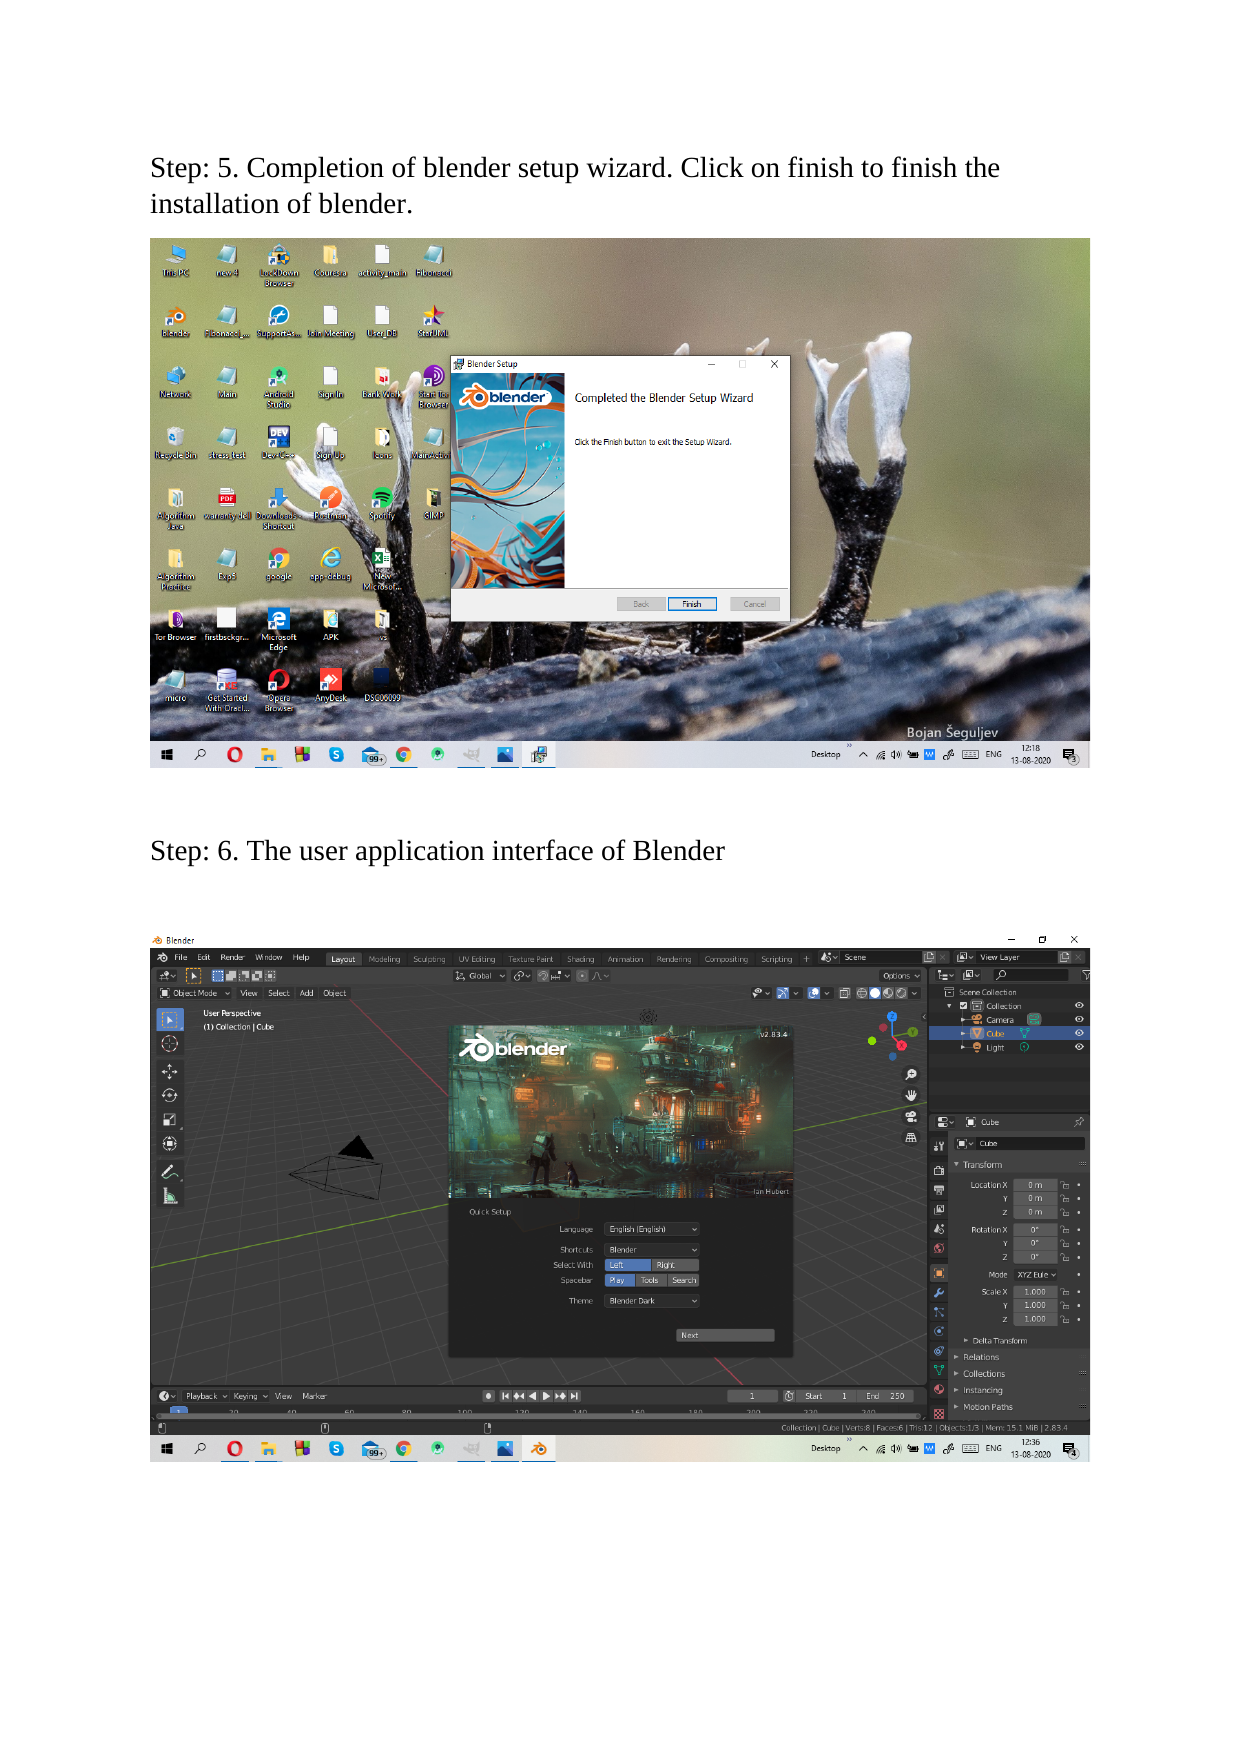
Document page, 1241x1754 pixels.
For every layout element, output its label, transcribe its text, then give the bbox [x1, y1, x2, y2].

text Step: 5. Completion of blender setup wizard. Click on finish to finish the installation of blender. [150, 150, 1090, 220]
text Step: 6. The user application interface of Blender [150, 833, 1090, 867]
picture [150, 933, 1091, 1462]
picture [150, 238, 1091, 768]
